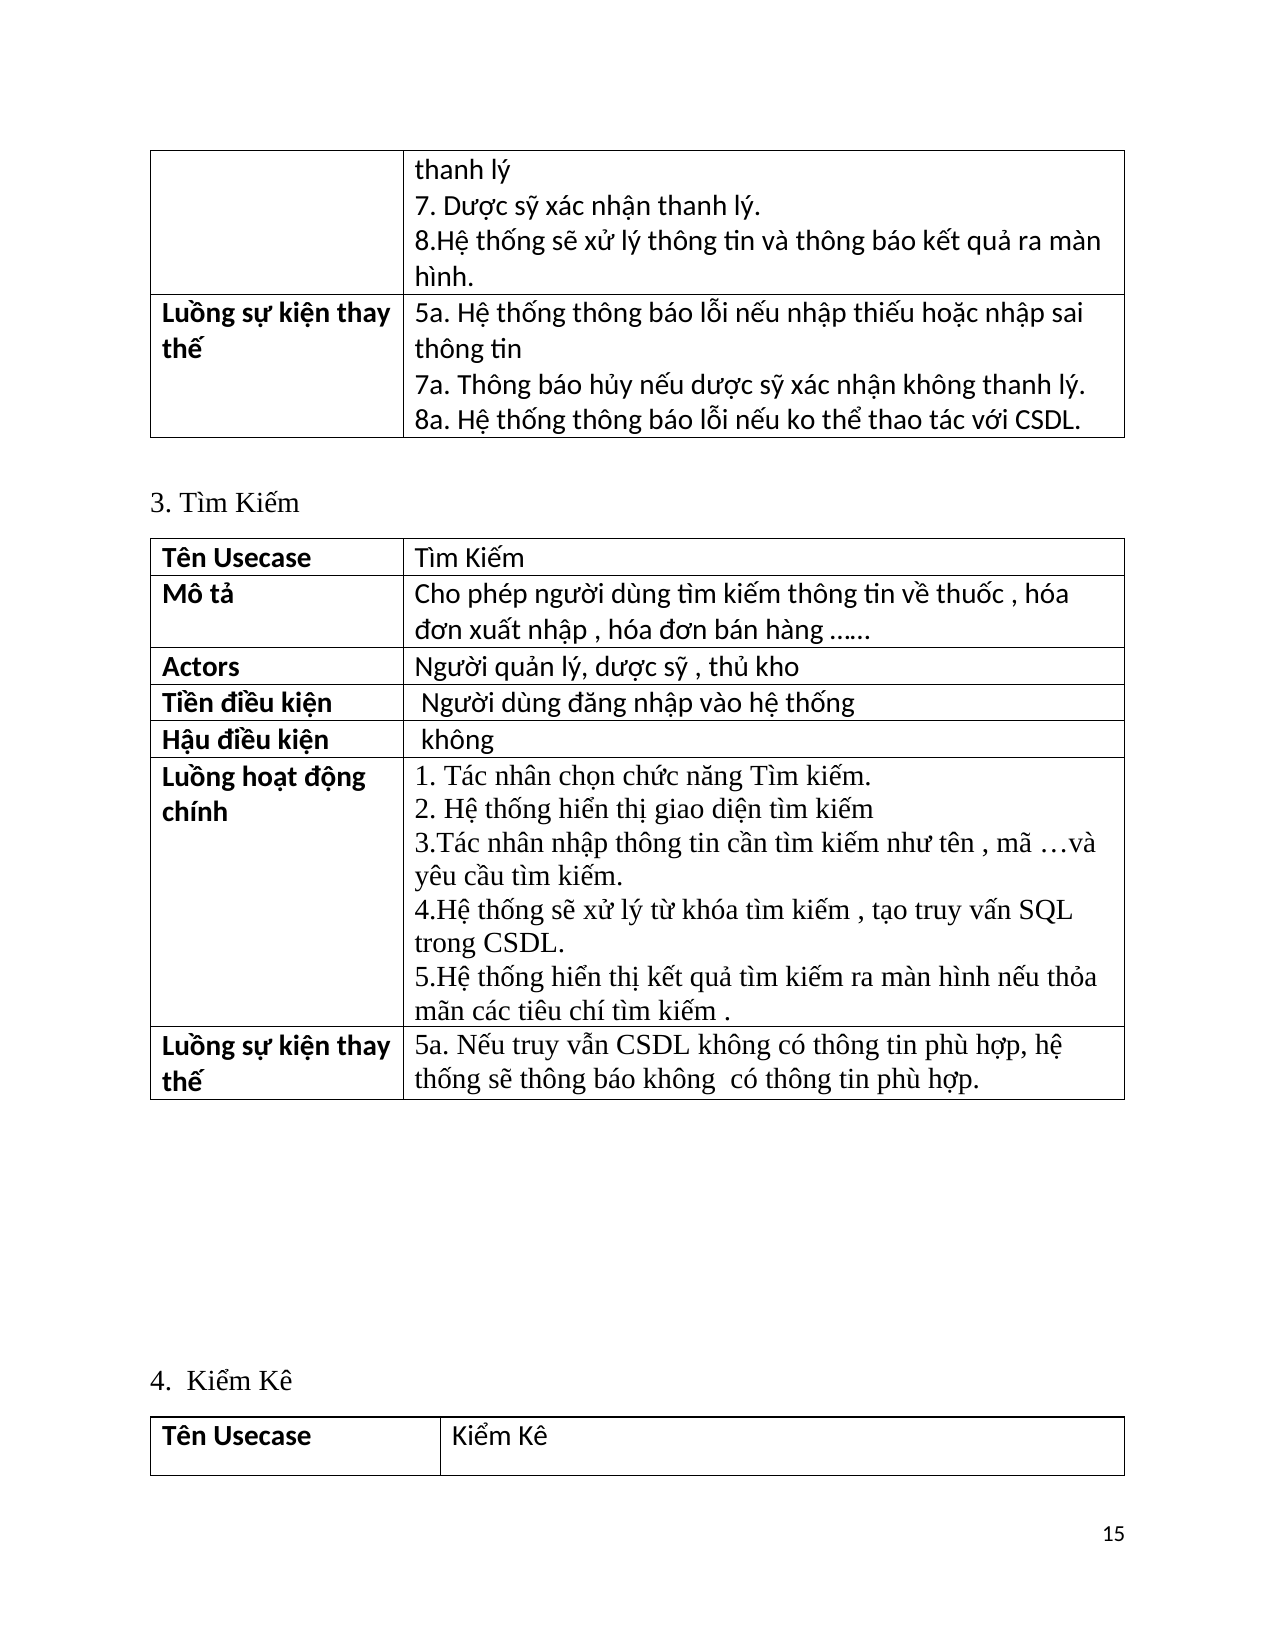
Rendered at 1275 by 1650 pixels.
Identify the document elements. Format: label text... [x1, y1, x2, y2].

table_cell Mô tả [151, 576, 403, 647]
table_header Tên Usecase [151, 1418, 440, 1475]
table_header Tìm Kiếm [404, 539, 1124, 574]
table_cell 1. Tác nhân chọn chức năng Tìm kiếm. 2. Hệ thống hiển thị giao diện tìm kiếm 3.Tác nhân nhập thông tin cần tìm kiếm như tên , mã …và yêu cầu tìm kiếm. 4.Hệ thống sẽ xử lý từ khóa tìm kiếm , tạo truy vấn SQL trong CSDL. 5.Hệ thống hiển thị kết quả tìm kiếm ra màn hình nếu thỏa mãn các tiêu chí tìm kiếm . [404, 758, 1124, 1026]
table_cell Cho phép người dùng tìm kiếm thông tin về thuốc , hóa đơn xuất nhập , hóa đơn bán hàng …… [404, 576, 1124, 647]
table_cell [404, 151, 1124, 293]
table_header Tên Usecase [151, 539, 403, 574]
table_cell 5a. Hệ thống thông báo lỗi nếu nhập thiếu hoặc nhập sai thông tin 7a. Thông báo hủy nếu dược sỹ xác nhận không thanh lý. 8a. Hệ thống thông báo lỗi nếu ko thể thao tác với CSDL. [404, 295, 1124, 437]
table_cell Luồng sự kiện thay thế [151, 295, 403, 437]
table_cell Actors [151, 648, 403, 683]
table_cell Người quản lý, dược sỹ , thủ kho [404, 648, 1124, 683]
table_header Kiểm Kê [441, 1418, 1124, 1475]
text 3. Tìm Kiếm [150, 485, 1125, 518]
table_cell Luồng sự kiện thay thế [151, 1027, 403, 1098]
table_cell Luồng hoạt động chính [151, 758, 403, 1026]
table_cell 5a. Nếu truy vẫn CSDL không có thông tin phù hợp, hệ thống sẽ thông báo không có thông tin phù hợp. [404, 1027, 1124, 1098]
table_cell Tiền điều kiện [151, 685, 403, 720]
table_cell Hậu điều kiện [151, 721, 403, 757]
table_cell không [404, 721, 1124, 757]
table_cell Người dùng đăng nhập vào hệ thống [404, 685, 1124, 720]
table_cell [151, 151, 403, 293]
text 4. Kiểm Kê [150, 1363, 1125, 1397]
